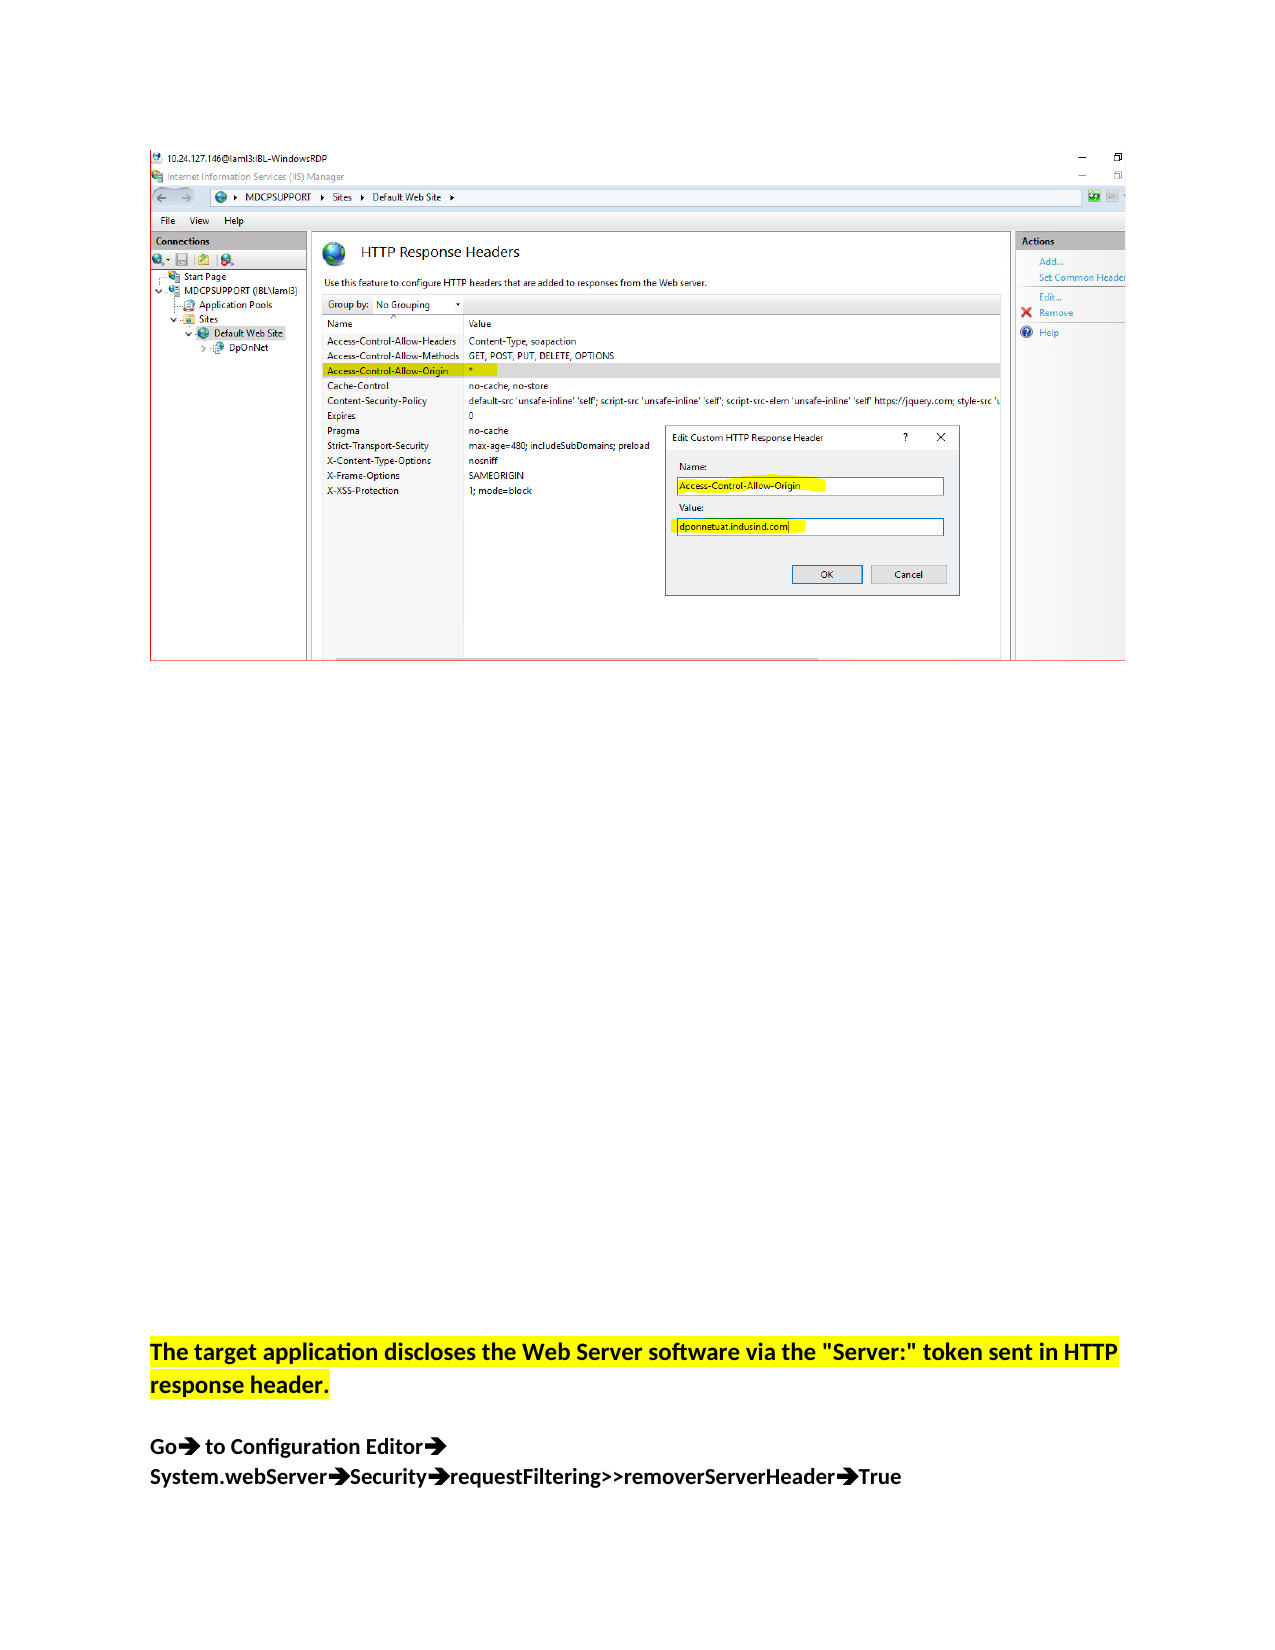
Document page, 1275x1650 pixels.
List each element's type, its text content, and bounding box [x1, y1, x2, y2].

text The target application discloses the Web Server software via the "Server:" token sent in HTTP response header. Go to Configuration Editor System.webServerSecurityrequestFiltering>>removerServerHeaderTrue [150, 1336, 1125, 1490]
picture [150, 150, 1125, 661]
